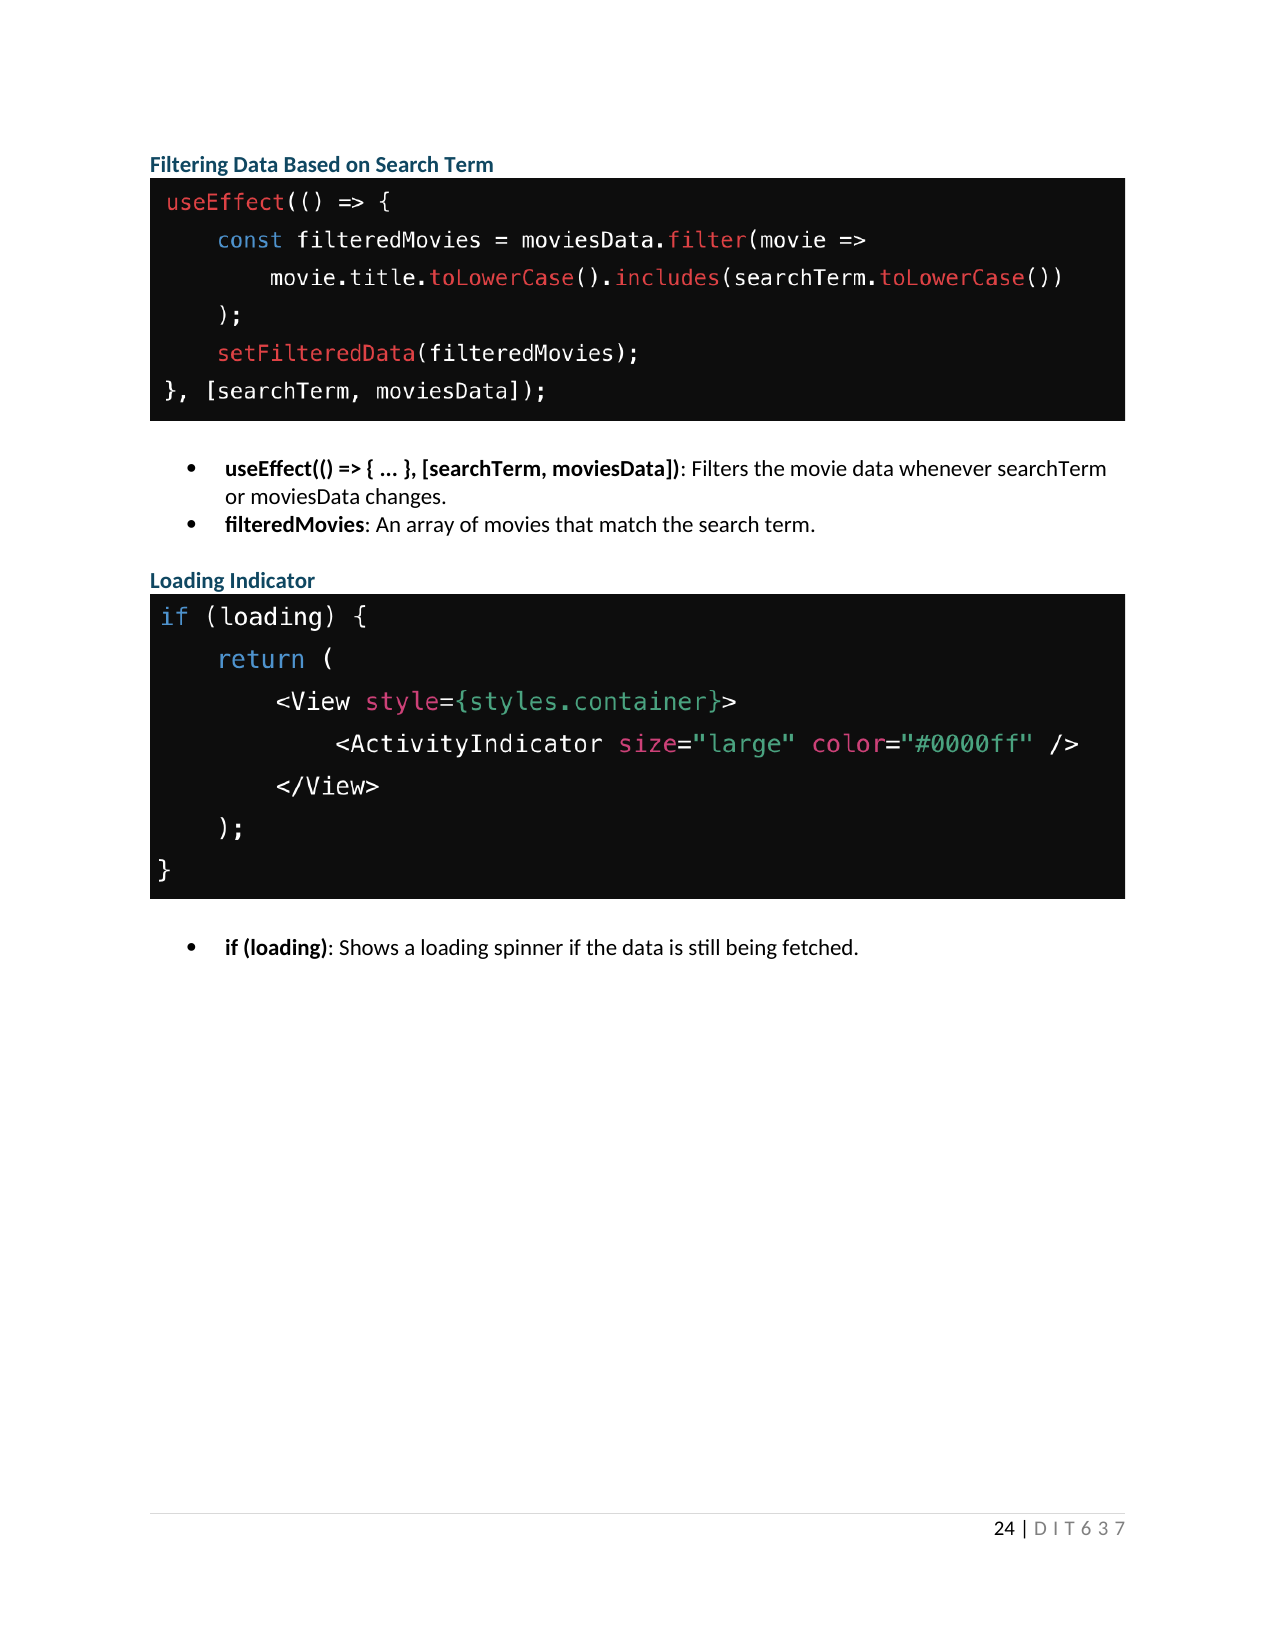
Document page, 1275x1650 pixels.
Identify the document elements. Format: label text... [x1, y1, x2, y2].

picture [150, 594, 1125, 899]
subtitle Filtering Data Based on Search Term [150, 150, 1125, 178]
list useEffect(() => { ... }, [searchTerm, moviesData]): Filters the movie data whenever searchTerm or moviesData changes. [187, 454, 1125, 510]
list filteredMovies: An array of movies that match the search term. [187, 510, 1125, 538]
picture [150, 178, 1125, 421]
subtitle Loading Indicator [150, 566, 1125, 594]
list if (loading): Shows a loading spinner if the data is still being fetched. [187, 933, 1125, 961]
